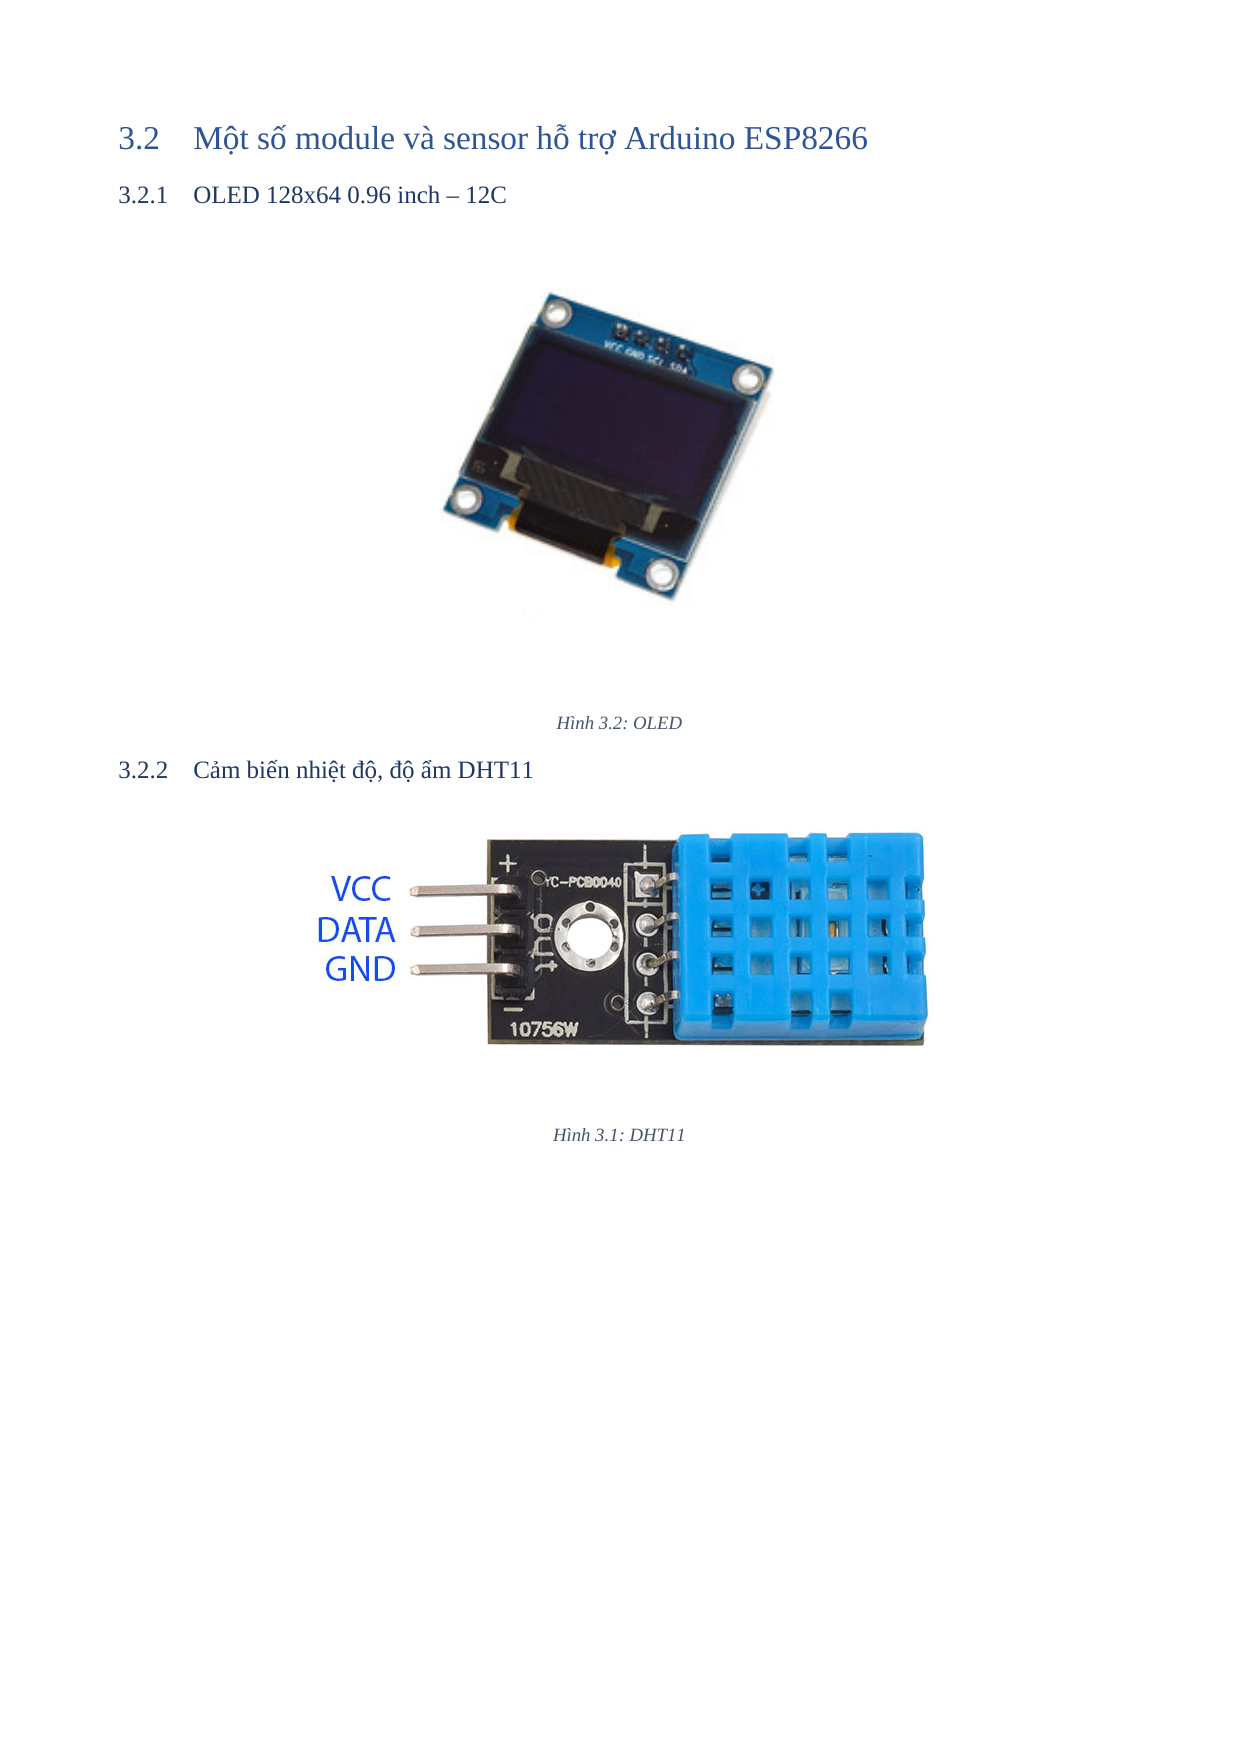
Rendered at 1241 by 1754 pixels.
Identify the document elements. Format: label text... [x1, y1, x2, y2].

text Hình 3.2: OLED [118, 712, 1122, 734]
picture [391, 222, 850, 682]
subtitle Một số module và sensor hỗ trợ Arduino ESP8266 [118, 118, 1122, 156]
text Hình 3.1: DHT11 [118, 1124, 1122, 1145]
picture [272, 797, 968, 1093]
subtitle OLED 128x64 0.96 inch – 12C [118, 180, 1122, 208]
subtitle Cảm biến nhiệt độ, độ ẩm DHT11 [118, 755, 1122, 783]
